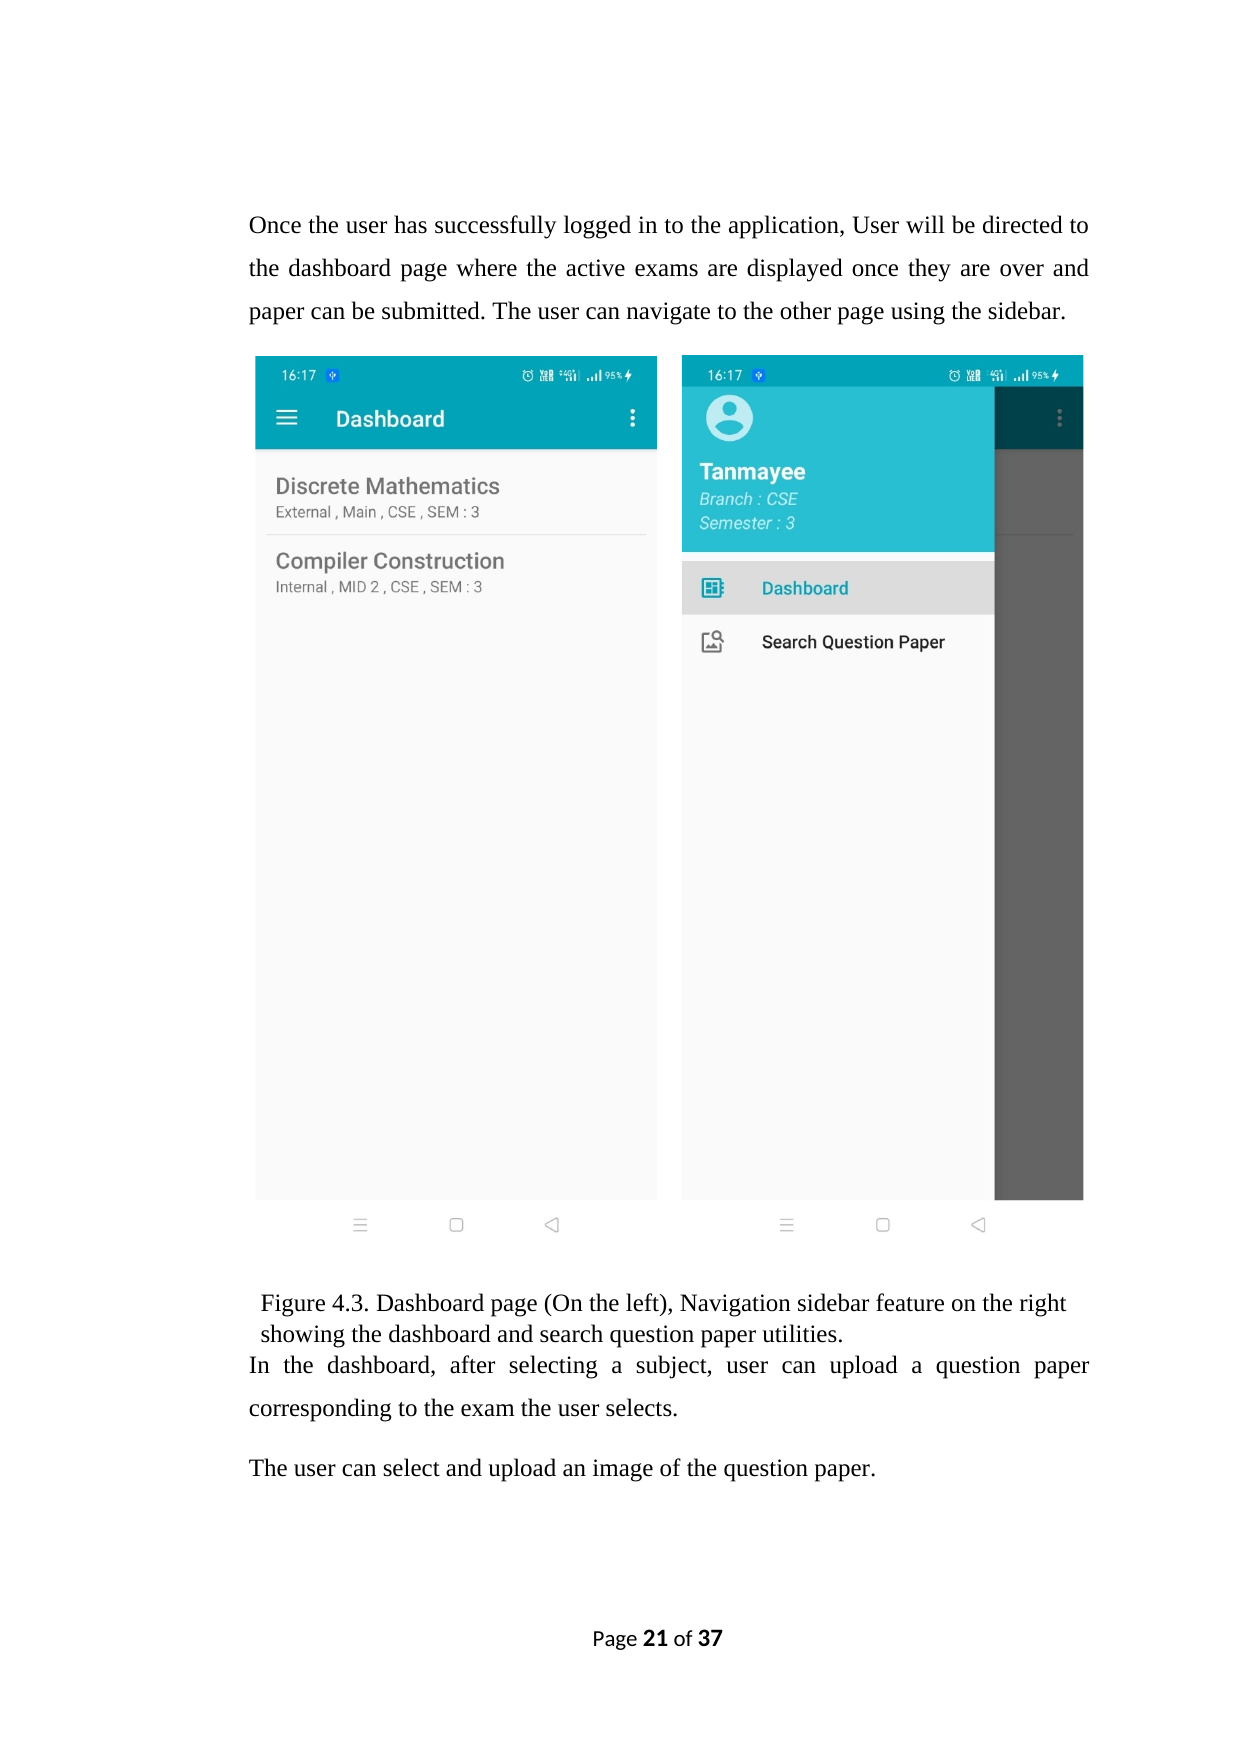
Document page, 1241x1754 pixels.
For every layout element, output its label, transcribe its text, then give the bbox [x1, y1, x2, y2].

text In the dashboard, after selecting a subject, user can upload a question paper corresponding to the exam the user selects. [249, 1350, 1090, 1422]
text The user can select and upload an image of the question paper. [249, 1453, 1090, 1481]
picture [681, 355, 1084, 1249]
text Once the user has successfully logged in to the application, User will be directed to the dashboard page where the active exams are displayed once they are over and paper can be submitted. The user can navigate to the other page using the sidebar. [249, 210, 1090, 325]
picture [255, 356, 657, 1249]
text Dashboard page (On the left), Navigation sidebar feature on the right showing the dashboard and search question paper utilities. [260, 1288, 1090, 1347]
